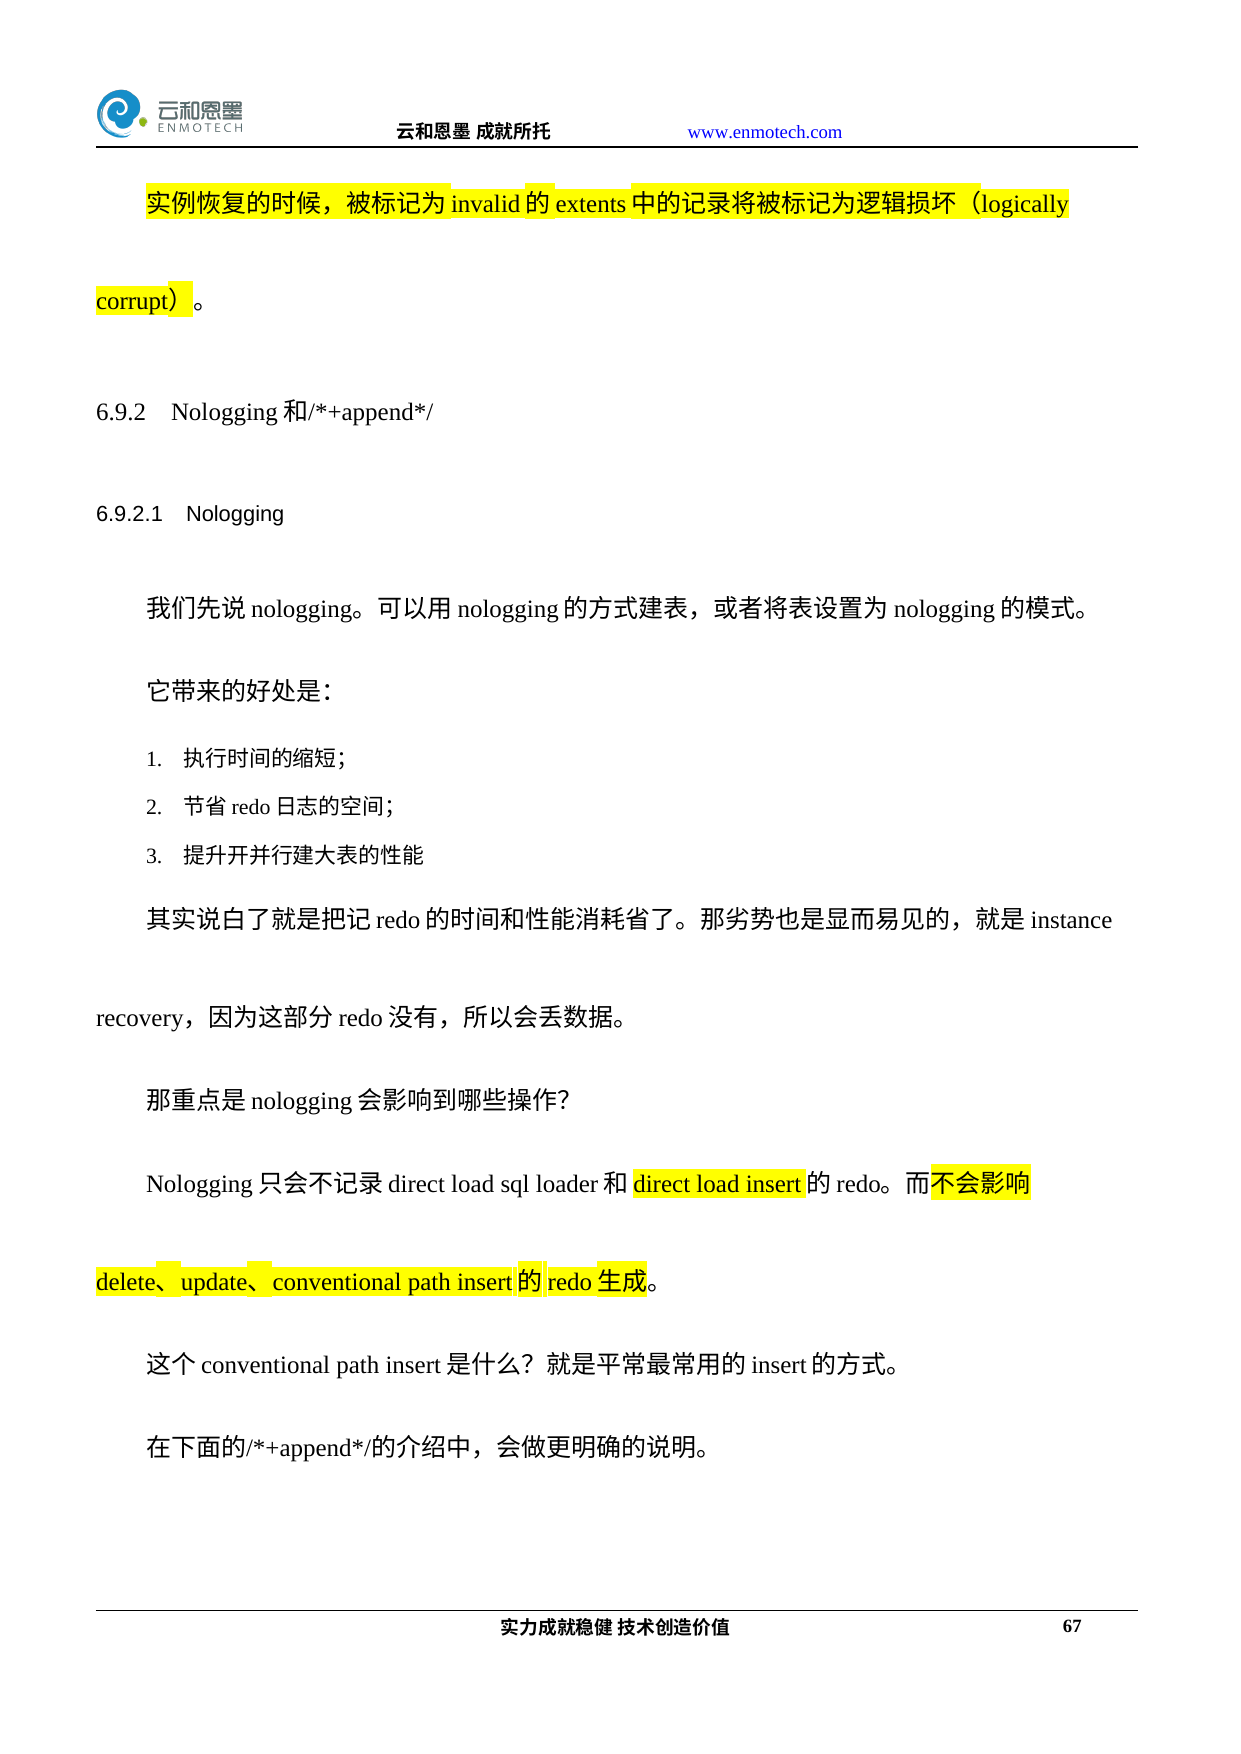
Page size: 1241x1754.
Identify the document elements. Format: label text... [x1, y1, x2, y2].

subtitle Nologging和/*+append*/ [96, 377, 1138, 442]
text Nologging只会不记录direct load sql loader和direct load insert的redo。而不会影响delete、update、conventional path insert的redo生成。 [96, 1149, 1138, 1312]
picture [95, 88, 245, 139]
subtitle Nologging [96, 497, 1138, 530]
list 提升开并行建大表的性能 [146, 837, 1138, 870]
text 实例恢复的时候，被标记为invalid的extents中的记录将被标记为逻辑损坏（logically corrupt）。 [96, 169, 1138, 331]
text 那重点是nologging会影响到哪些操作？ [96, 1066, 1138, 1131]
text 在下面的/*+append*/的介绍中，会做更明确的说明。 [96, 1413, 1138, 1478]
text 这个conventional path insert是什么？就是平常最常用的insert的方式。 [96, 1330, 1138, 1395]
text 其实说白了就是把记redo的时间和性能消耗省了。那劣势也是显而易见的，就是instance recovery，因为这部分redo没有，所以会丢数据。 [96, 886, 1138, 1048]
text 它带来的好处是： [96, 657, 1138, 722]
list 节省redo日志的空间； [146, 789, 1138, 821]
text 我们先说nologging。可以用nologging的方式建表，或者将表设置为nologging的模式。 [96, 574, 1138, 639]
list 执行时间的缩短； [146, 741, 1138, 773]
